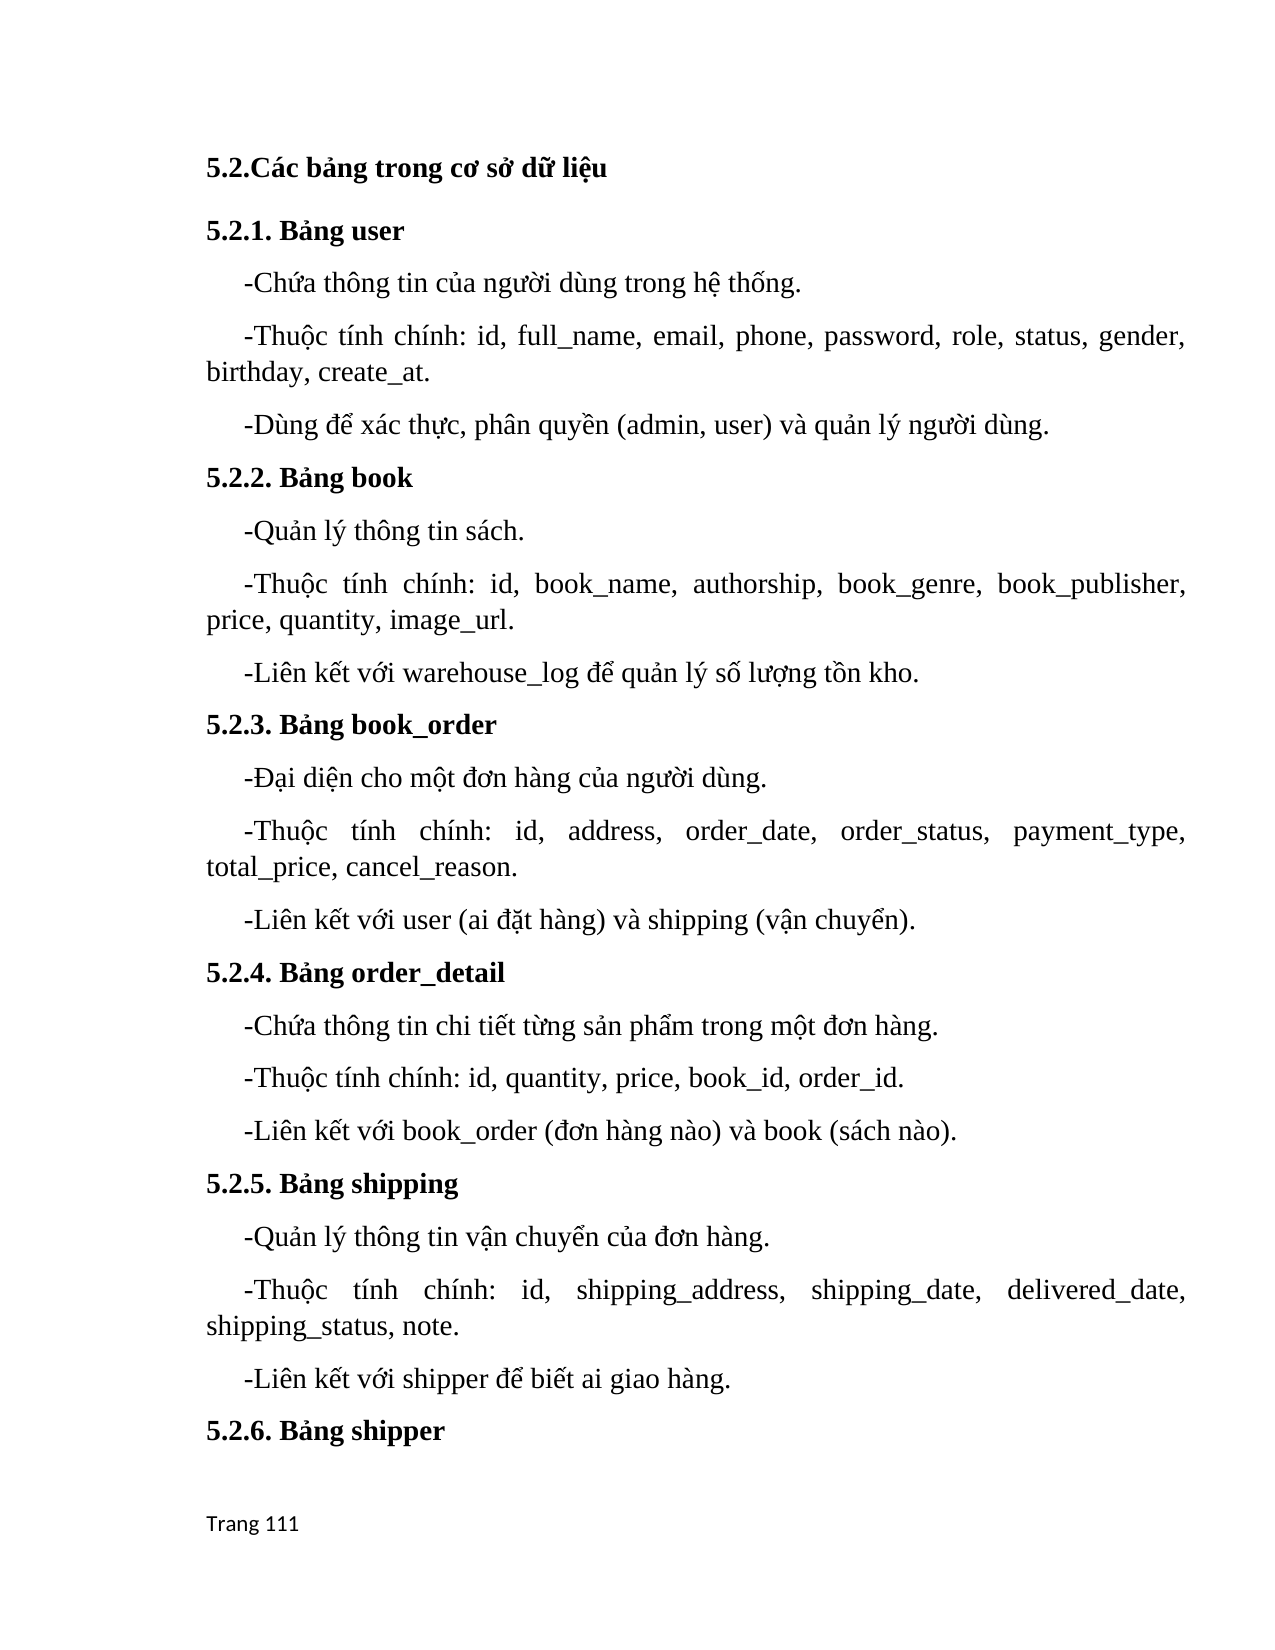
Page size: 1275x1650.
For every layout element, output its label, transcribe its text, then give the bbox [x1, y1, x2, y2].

text -Liên kết với user (ai đặt hàng) và shipping (vận chuyển). [206, 902, 1187, 936]
text -Đại diện cho một đơn hàng của người dùng. [206, 760, 1187, 794]
text 5.2.4. Bảng order_detail [206, 955, 1187, 988]
text -Liên kết với shipper để biết ai giao hàng. [206, 1361, 1187, 1394]
text 5.2.1. Bảng user [206, 213, 1187, 246]
text -Thuộc tính chính: id, address, order_date, order_status, payment_type, total_price, cancel_reason. [206, 813, 1187, 883]
text -Thuộc tính chính: id, book_name, authorship, book_genre, book_publisher, price, quantity, image_url. [206, 566, 1187, 635]
text 5.2.5. Bảng shipping [206, 1166, 1187, 1200]
text 5.2.2. Bảng book [206, 460, 1187, 494]
text -Dùng để xác thực, phân quyền (admin, user) và quản lý người dùng. [206, 407, 1187, 441]
text -Quản lý thông tin sách. [206, 513, 1187, 546]
text -Liên kết với book_order (đơn hàng nào) và book (sách nào). [206, 1113, 1187, 1147]
text -Liên kết với warehouse_log để quản lý số lượng tồn kho. [206, 655, 1187, 688]
text -Quản lý thông tin vận chuyển của đơn hàng. [206, 1219, 1187, 1252]
text -Thuộc tính chính: id, shipping_address, shipping_date, delivered_date, shipping_status, note. [206, 1272, 1187, 1341]
text -Thuộc tính chính: id, full_name, email, phone, password, role, status, gender, birthday, create_at. [206, 318, 1187, 388]
text 5.2.3. Bảng book_order [206, 707, 1187, 741]
subtitle 5.2.Các bảng trong cơ sở dữ liệu [206, 150, 1187, 183]
text -Chứa thông tin chi tiết từng sản phẩm trong một đơn hàng. [206, 1008, 1187, 1041]
text -Chứa thông tin của người dùng trong hệ thống. [206, 266, 1187, 299]
text 5.2.6. Bảng shipper [206, 1413, 1187, 1447]
text -Thuộc tính chính: id, quantity, price, book_id, order_id. [206, 1061, 1187, 1094]
